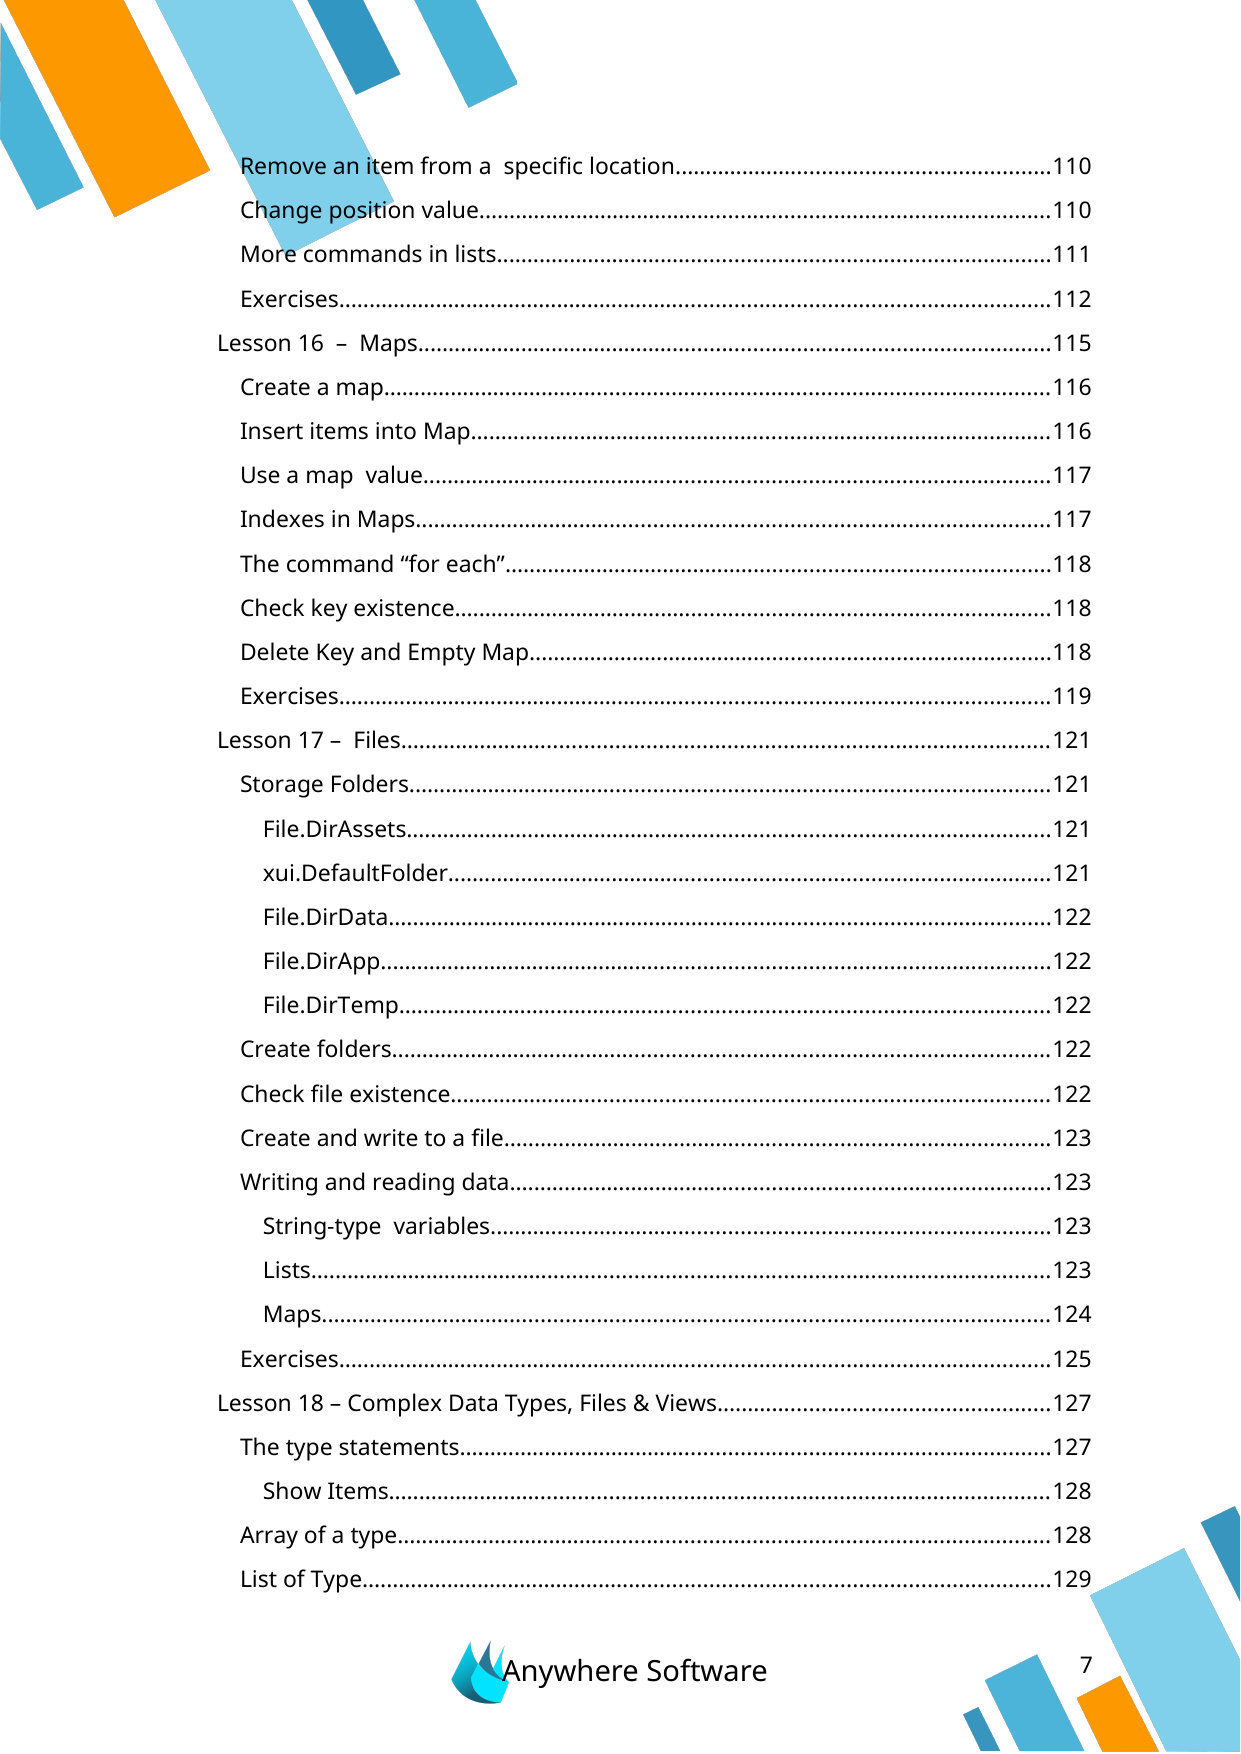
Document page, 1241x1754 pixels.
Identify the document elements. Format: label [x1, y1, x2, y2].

picture [316, 251, 324, 256]
picture [263, 251, 271, 256]
picture [451, 1640, 510, 1704]
picture [0, 0, 518, 256]
picture [963, 1506, 1241, 1752]
